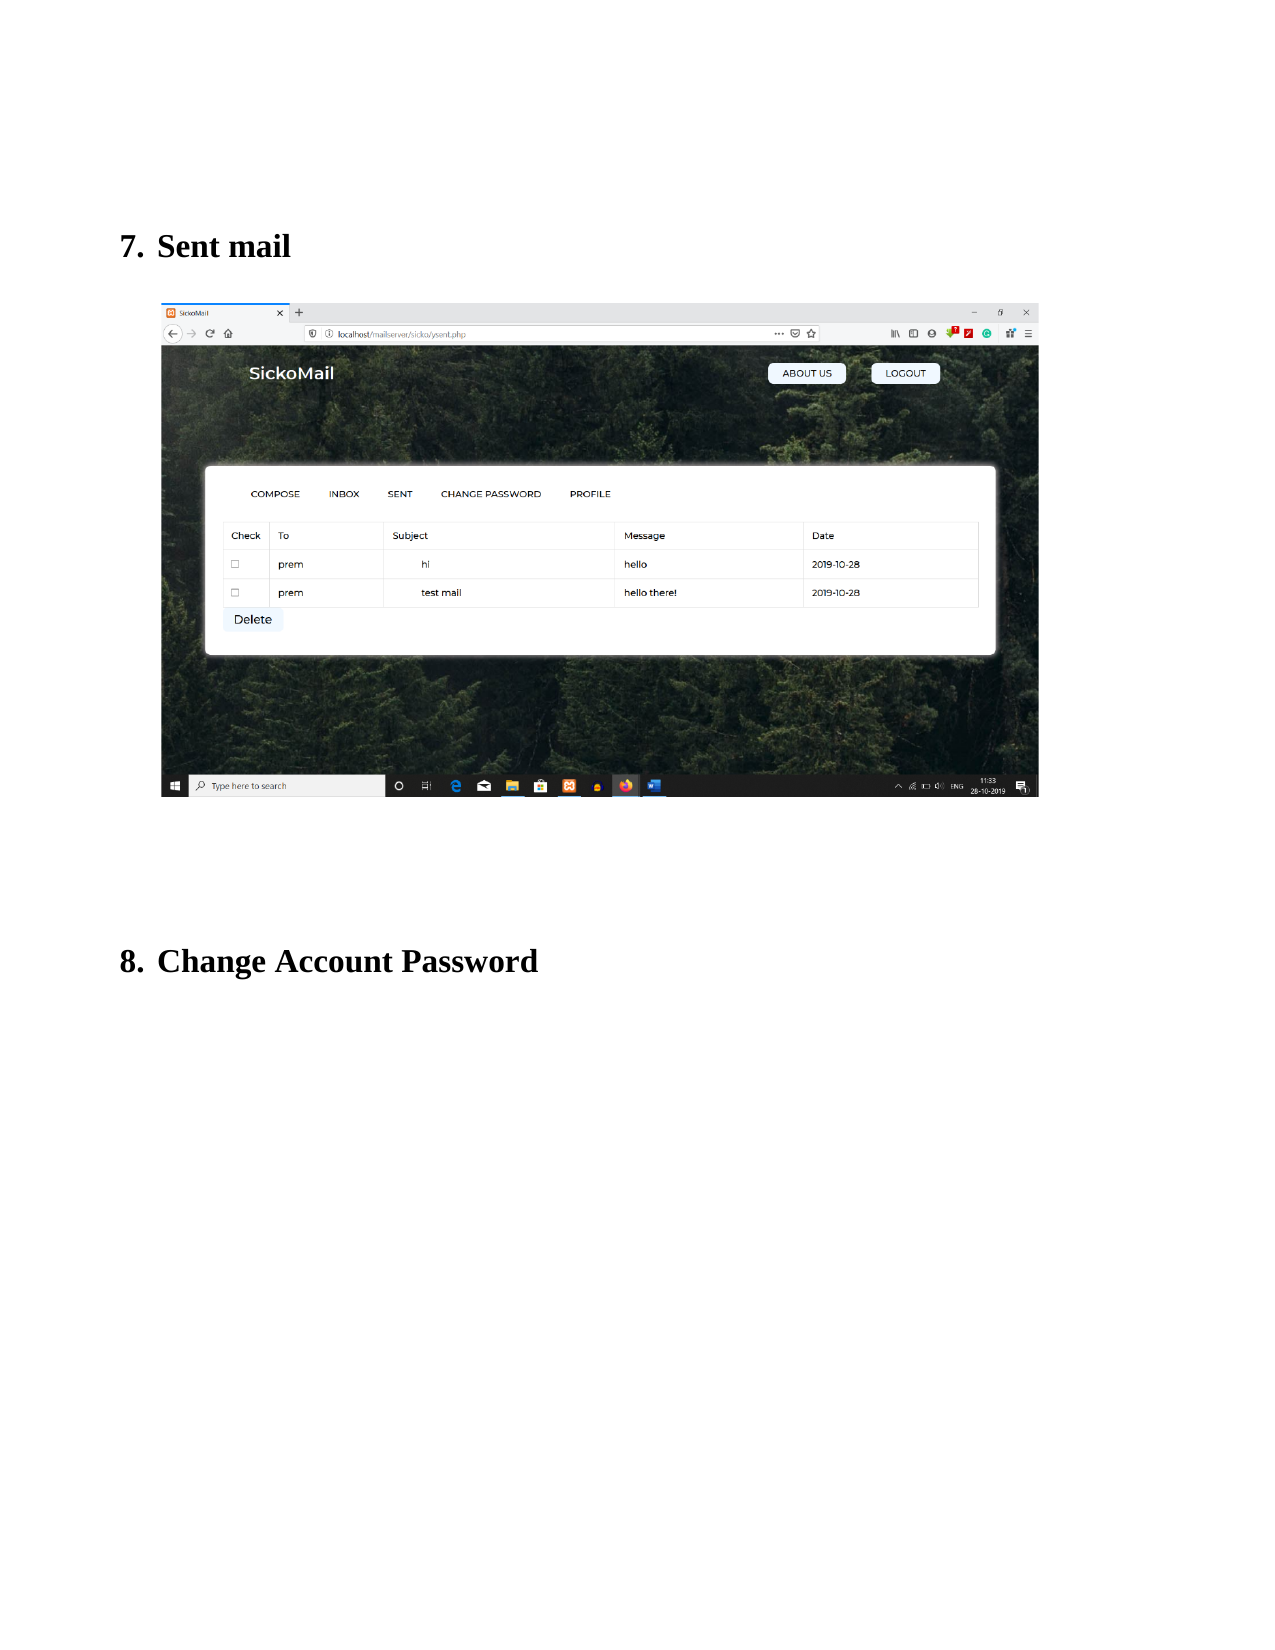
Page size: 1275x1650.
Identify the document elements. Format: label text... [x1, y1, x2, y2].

list Change Account Password [119, 941, 1125, 979]
list Sent mail [119, 227, 1125, 265]
picture [161, 303, 1039, 797]
